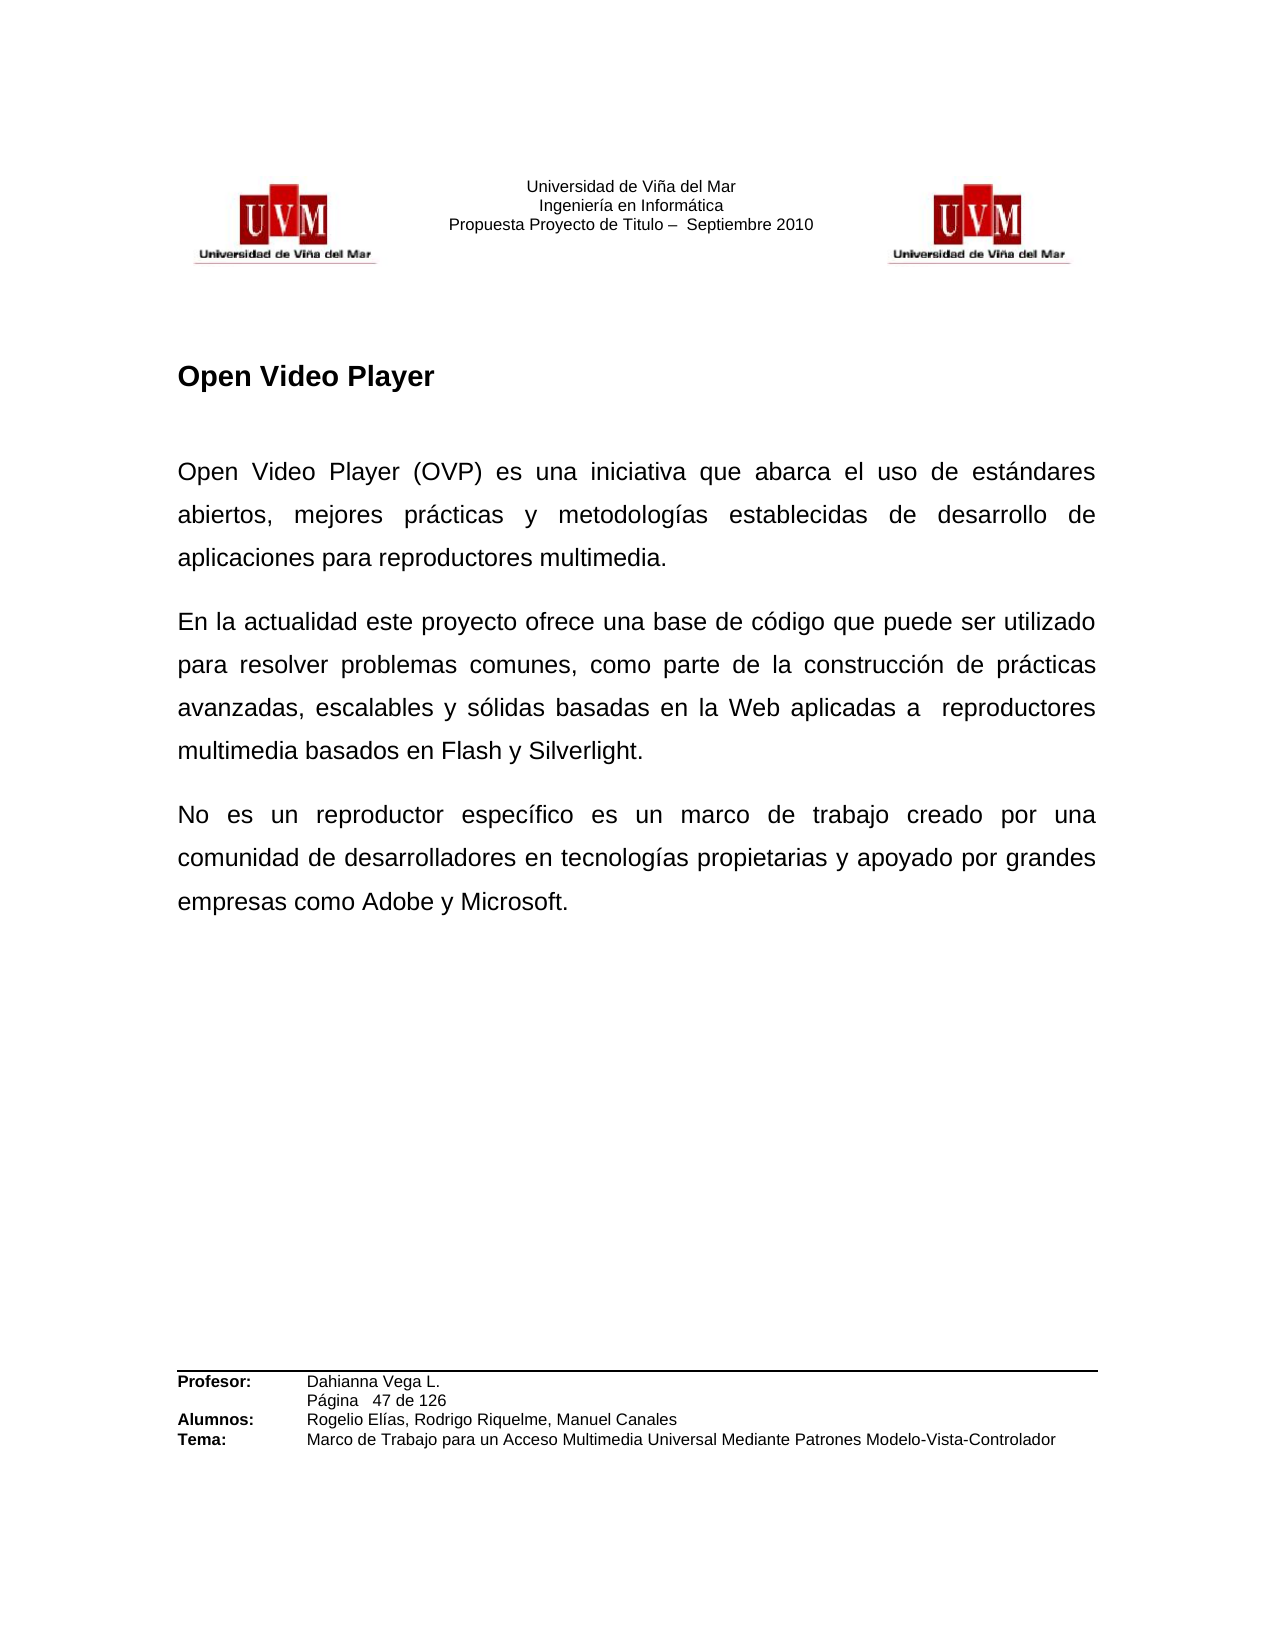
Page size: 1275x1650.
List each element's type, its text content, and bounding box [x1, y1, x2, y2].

text Open Video Player (OVP) es una iniciativa que abarca el uso de estándares abiertos, mejores prácticas y metodologías establecidas de desarrollo de aplicaciones para reproductores multimedia. [177, 457, 1098, 572]
subtitle Open Video Player [177, 359, 1098, 392]
text No es un reproductor específico es un marco de trabajo creado por una comunidad de desarrolladores en tecnologías propietarias y apoyado por grandes empresas como Adobe y Microsoft. [177, 800, 1098, 915]
picture [871, 176, 1084, 267]
text En la actualidad este proyecto ofrece una base de código que puede ser utilizado para resolver problemas comunes, como parte de la construcción de prácticas avanzadas, escalables y sólidas basadas en la Web aplicadas a reproductores multimedia basados en Flash y Silverlight. [177, 607, 1098, 765]
picture [177, 176, 390, 267]
